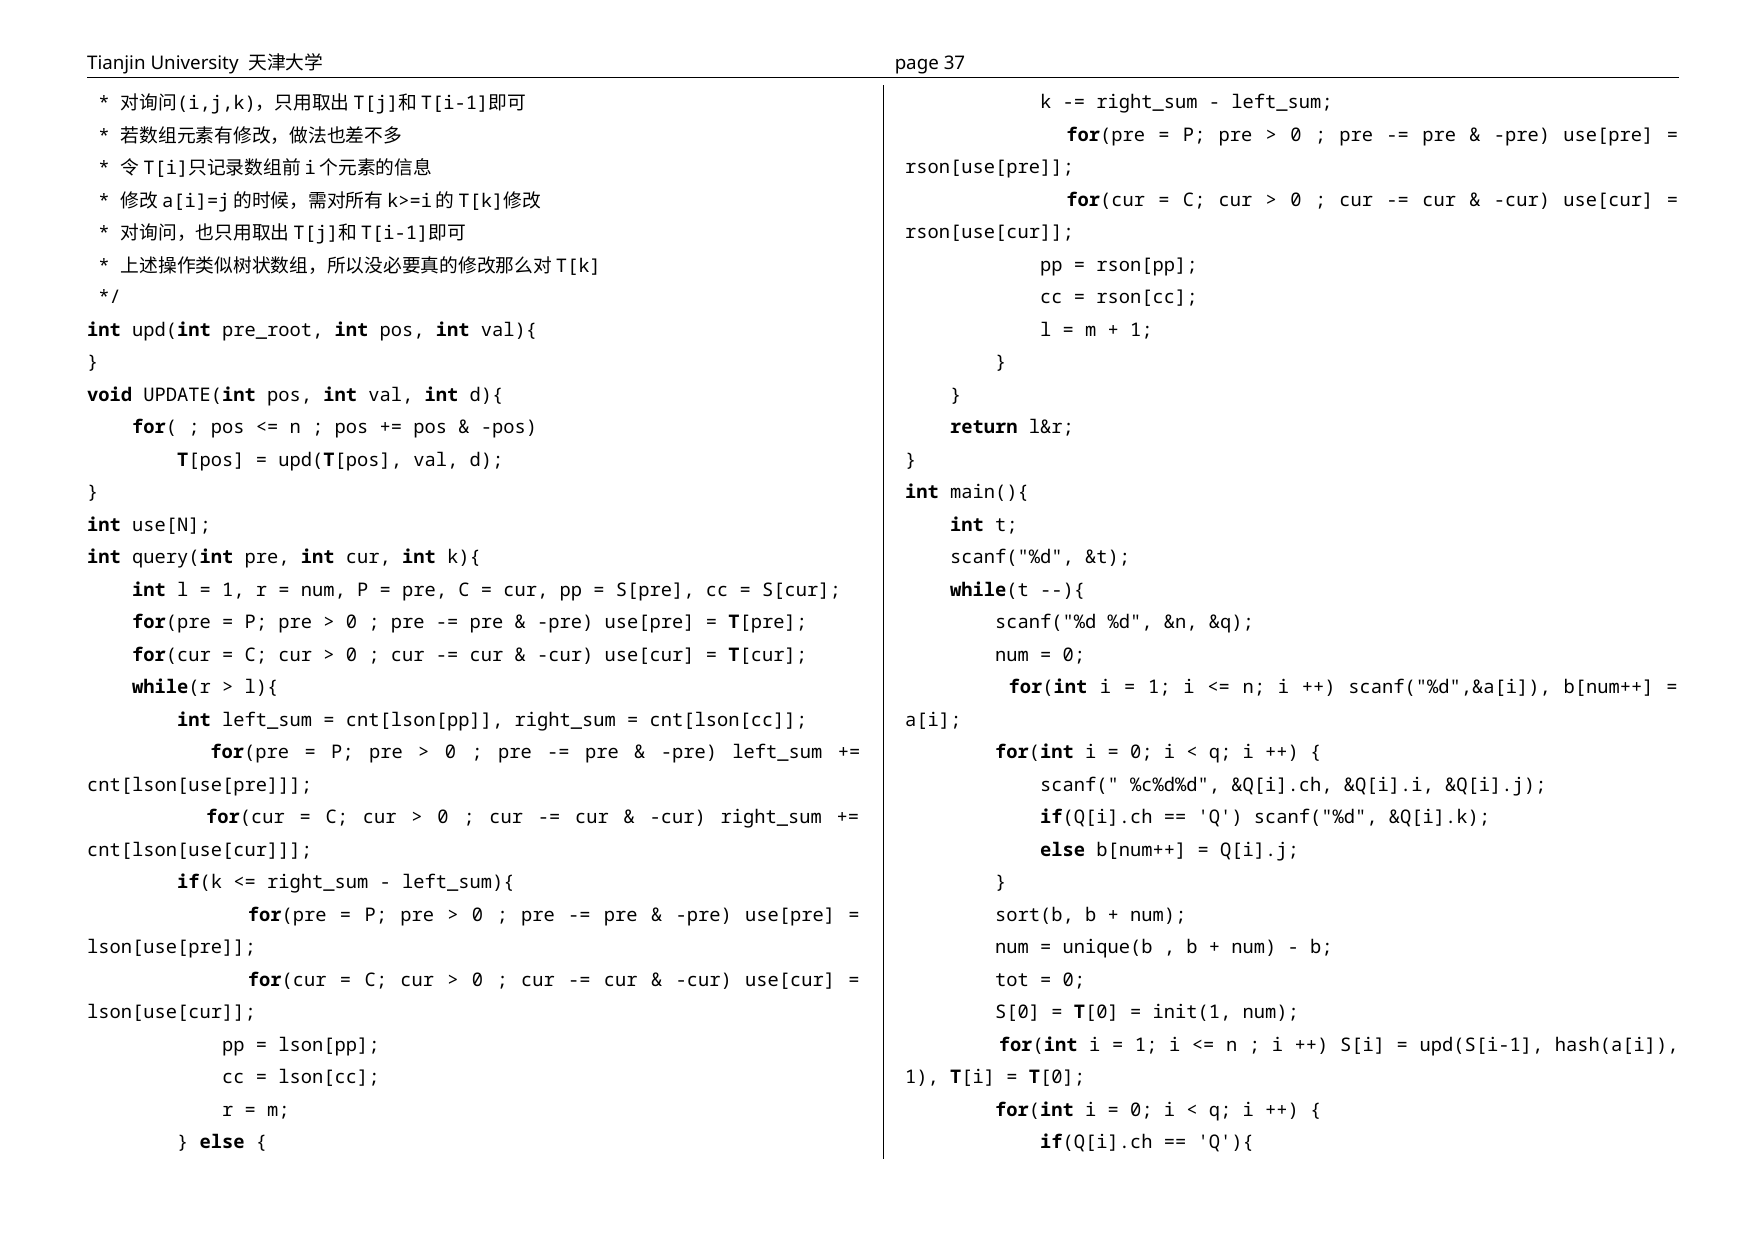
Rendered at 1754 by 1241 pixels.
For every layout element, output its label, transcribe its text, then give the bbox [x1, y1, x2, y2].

text int left_sum = cnt[lson[pp]], right_sum = cnt[lson[cc]]; [87, 703, 861, 735]
text num = 0; [905, 638, 1679, 670]
text if(Q[i].ch == 'Q'){ [905, 1125, 1679, 1158]
text int query(int pre, int cur, int k){ [87, 540, 861, 573]
text if(Q[i].ch == 'Q') scanf("%d", &Q[i].k); [905, 800, 1679, 833]
text for( ; pos <= n ; pos += pos & -pos) [87, 410, 861, 443]
text cc = rson[cc]; [905, 280, 1679, 313]
text while(t --){ [905, 573, 1679, 605]
text */ [87, 280, 861, 313]
text * 令T[i]只记录数组前i个元素的信息 [87, 150, 861, 183]
text * 若数组元素有修改，做法也差不多 [87, 118, 861, 150]
text } [905, 865, 1679, 898]
text l = m + 1; [905, 313, 1679, 345]
text S[0] = T[0] = init(1, num); [905, 995, 1679, 1028]
text * 对询问(i,j,k)，只用取出T[j]和T[i-1]即可 [87, 85, 861, 118]
text sort(b, b + num); [905, 898, 1679, 930]
text } [905, 345, 1679, 378]
text num = unique(b , b + num) - b; [905, 930, 1679, 963]
text * 上述操作类似树状数组，所以没必要真的修改那么对T[k] [87, 248, 861, 280]
text } else { [87, 1125, 861, 1158]
text void UPDATE(int pos, int val, int d){ [87, 378, 861, 410]
text for(cur = C; cur > 0 ; cur -= cur & -cur) right_sum += cnt[lson[use[cur]]]; [87, 800, 861, 865]
text int upd(int pre_root, int pos, int val){ [87, 313, 861, 345]
text for(cur = C; cur > 0 ; cur -= cur & -cur) use[cur] = rson[use[cur]]; [905, 183, 1679, 248]
text scanf(" %c%d%d", &Q[i].ch, &Q[i].i, &Q[i].j); [905, 768, 1679, 800]
text for(int i = 0; i < q; i ++) { [905, 735, 1679, 768]
text } [87, 475, 861, 508]
text for(int i = 1; i <= n ; i ++) S[i] = upd(S[i-1], hash(a[i]), 1), T[i] = T[0]; [905, 1028, 1679, 1093]
text } [87, 345, 861, 378]
text return l&r; [905, 410, 1679, 443]
text pp = lson[pp]; [87, 1028, 861, 1060]
text cc = lson[cc]; [87, 1060, 861, 1093]
text while(r > l){ [87, 670, 861, 703]
text r = m; [87, 1093, 861, 1125]
text if(k <= right_sum - left_sum){ [87, 865, 861, 898]
text scanf("%d %d", &n, &q); [905, 605, 1679, 638]
text } [905, 378, 1679, 410]
text T[pos] = upd(T[pos], val, d); [87, 443, 861, 475]
text for(pre = P; pre > 0 ; pre -= pre & -pre) use[pre] = lson[use[pre]]; [87, 898, 861, 963]
text else b[num++] = Q[i].j; [905, 833, 1679, 865]
text for(int i = 1; i <= n; i ++) scanf("%d",&a[i]), b[num++] = a[i]; [905, 670, 1679, 735]
text int use[N]; [87, 508, 861, 540]
text * 对询问，也只用取出T[j]和T[i-1]即可 [87, 215, 861, 248]
text for(int i = 0; i < q; i ++) { [905, 1093, 1679, 1125]
text for(pre = P; pre > 0 ; pre -= pre & -pre) left_sum += cnt[lson[use[pre]]]; [87, 735, 861, 800]
text tot = 0; [905, 963, 1679, 995]
text for(pre = P; pre > 0 ; pre -= pre & -pre) use[pre] = T[pre]; [87, 605, 861, 638]
text for(cur = C; cur > 0 ; cur -= cur & -cur) use[cur] = lson[use[cur]]; [87, 963, 861, 1028]
text } [905, 443, 1679, 475]
text for(cur = C; cur > 0 ; cur -= cur & -cur) use[cur] = T[cur]; [87, 638, 861, 670]
text pp = rson[pp]; [905, 248, 1679, 280]
text for(pre = P; pre > 0 ; pre -= pre & -pre) use[pre] = rson[use[pre]]; [905, 118, 1679, 183]
text int main(){ [905, 475, 1679, 508]
text scanf("%d", &t); [905, 540, 1679, 573]
text int l = 1, r = num, P = pre, C = cur, pp = S[pre], cc = S[cur]; [87, 573, 861, 605]
text k -= right_sum - left_sum; [905, 85, 1679, 118]
text * 修改a[i]=j的时候，需对所有k>=i的T[k]修改 [87, 183, 861, 215]
text int t; [905, 508, 1679, 540]
